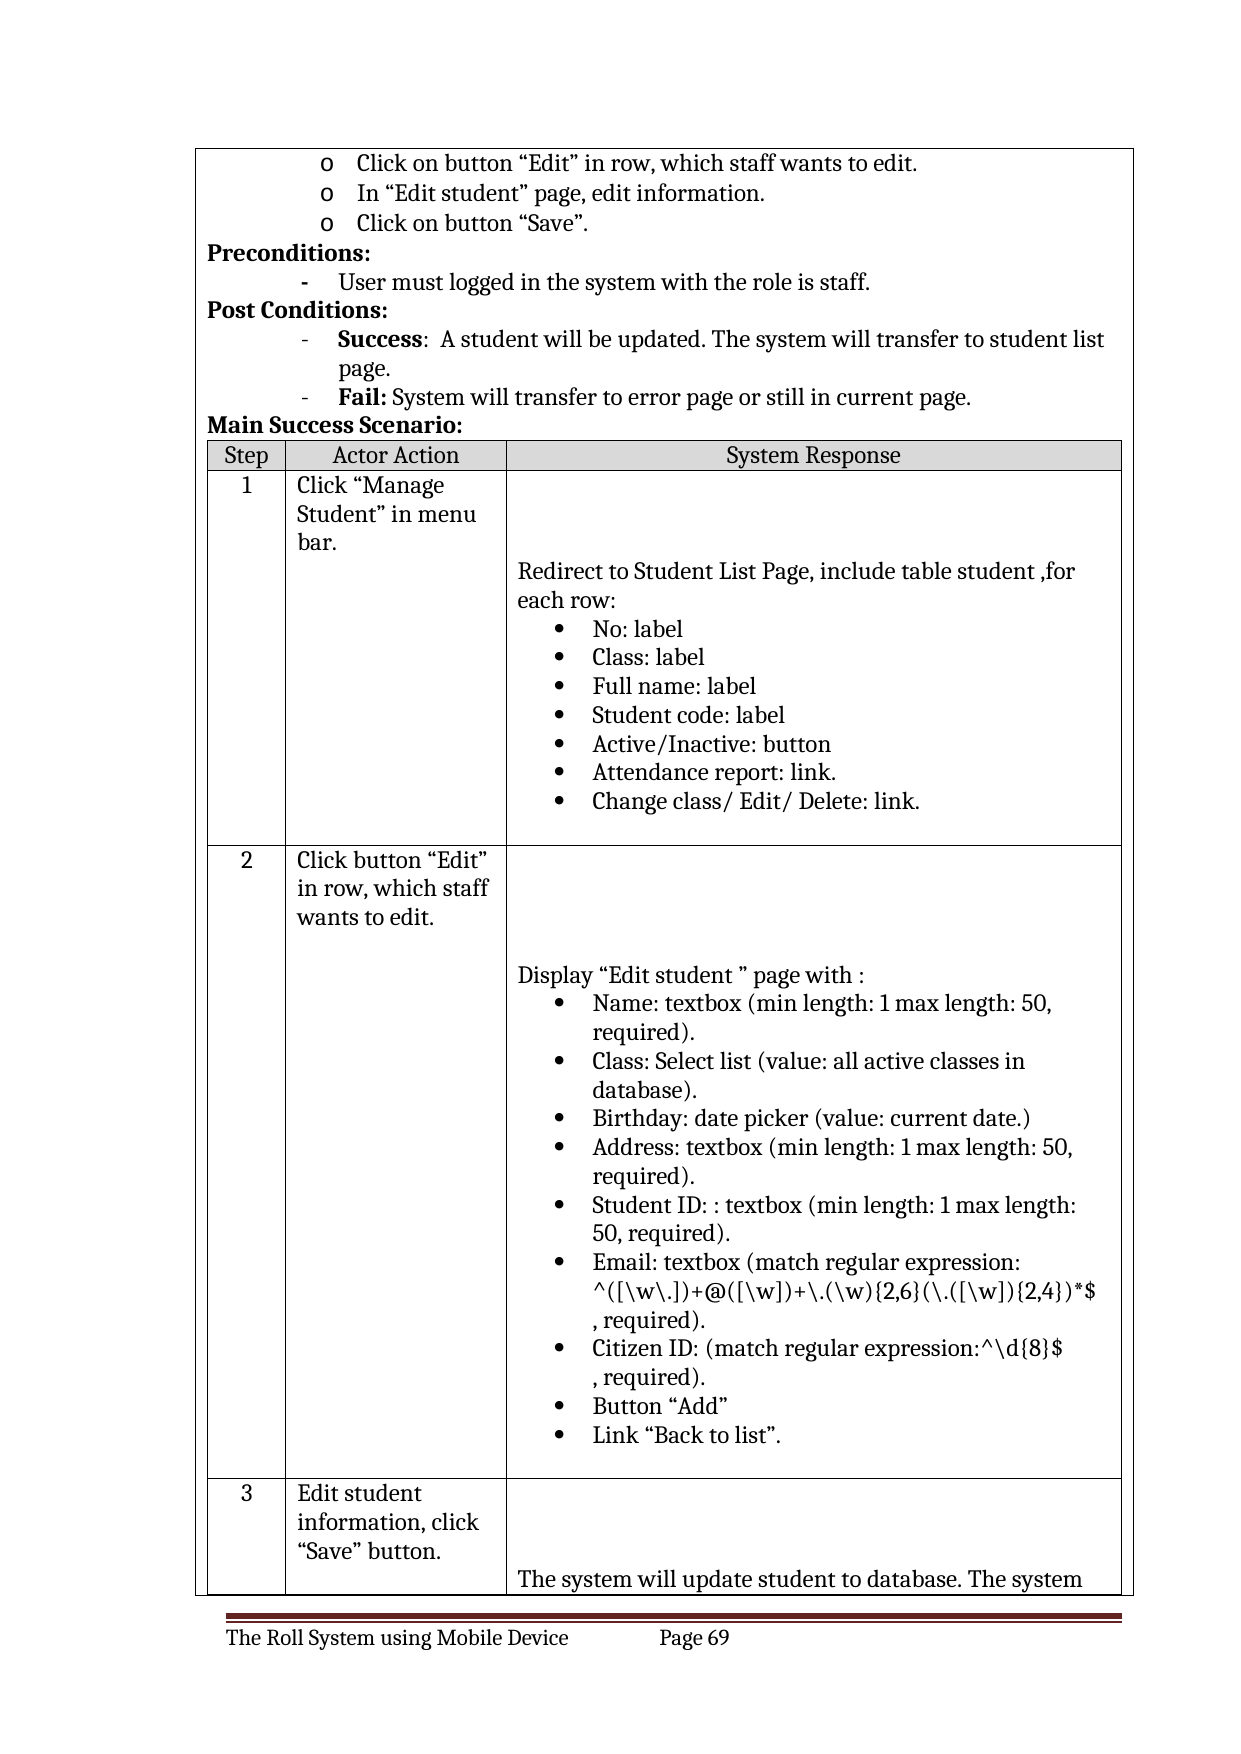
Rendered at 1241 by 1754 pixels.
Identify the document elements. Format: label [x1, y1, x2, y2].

table_cell [196, 149, 1133, 1595]
